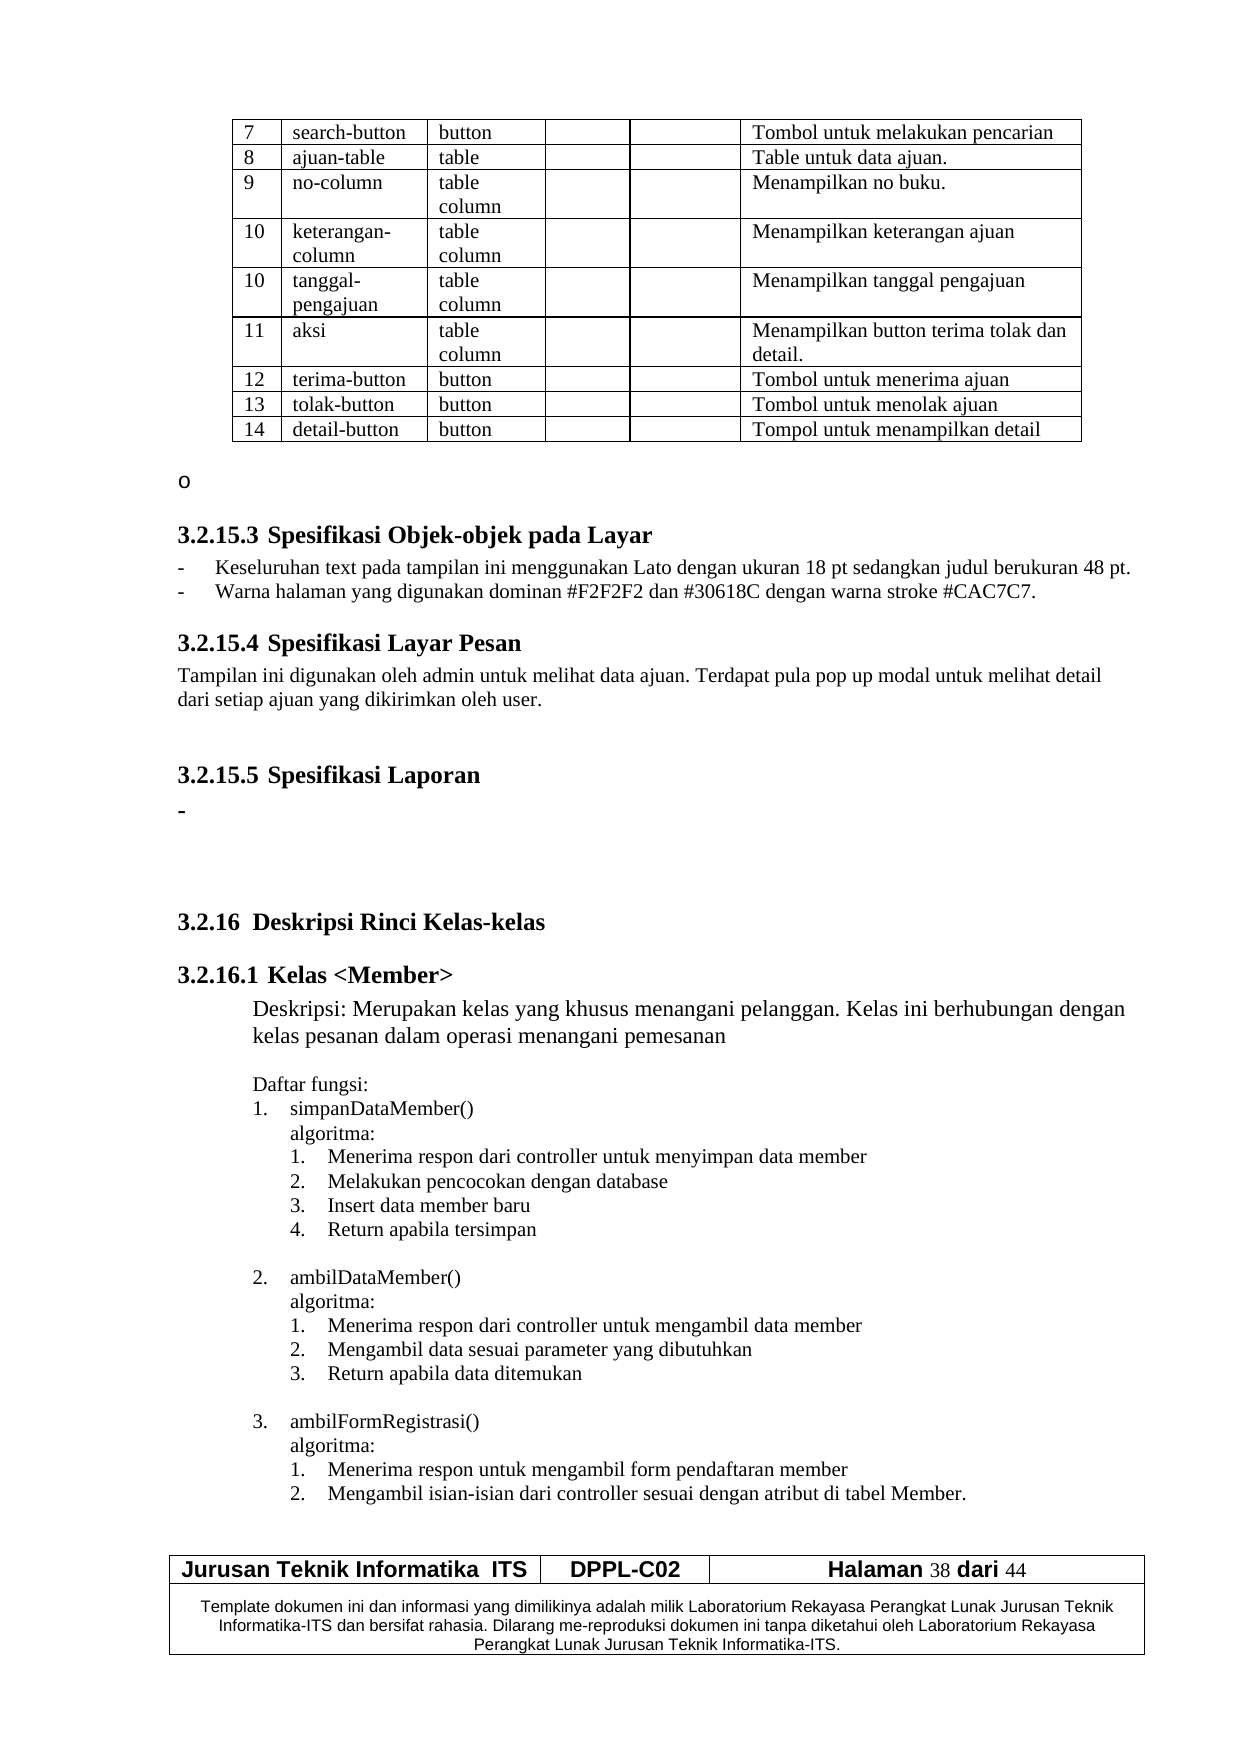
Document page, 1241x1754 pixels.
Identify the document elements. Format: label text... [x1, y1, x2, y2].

table_cell keterangan-column [282, 219, 427, 267]
list Return apabila data ditemukan [290, 1361, 1137, 1385]
list Mengambil data sesuai parameter yang dibutuhkan [290, 1337, 1137, 1361]
table_cell [546, 367, 629, 391]
table_cell [631, 417, 740, 441]
list Menerima respon untuk mengambil form pendaftaran member [290, 1457, 1137, 1481]
table_cell [631, 367, 740, 391]
text Daftar fungsi: [252, 1072, 1137, 1096]
table_cell 10 [233, 219, 281, 267]
subtitle Deskripsi Rinci Kelas-kelas [177, 907, 1137, 936]
table_cell Tompol untuk menampilkan detail [741, 417, 1081, 441]
table_cell Menampilkan tanggal pengajuan [741, 268, 1081, 316]
table_cell Menampilkan button terima tolak dan detail. [741, 318, 1081, 366]
table_cell button [428, 392, 545, 416]
table_cell button [428, 417, 545, 441]
table_cell 8 [233, 145, 281, 169]
table_cell 14 [233, 417, 281, 441]
table_cell [546, 170, 629, 218]
table_cell Menampilkan keterangan ajuan [741, 219, 1081, 267]
table_cell 7 [233, 120, 281, 144]
table_cell table column [428, 268, 545, 316]
table_cell [631, 170, 740, 218]
table_cell no-column [282, 170, 427, 218]
table_cell [546, 219, 629, 267]
table_cell 13 [233, 392, 281, 416]
table_cell [631, 219, 740, 267]
subtitle Kelas <Member> [177, 961, 1137, 989]
table_cell [631, 145, 740, 169]
list Keseluruhan text pada tampilan ini menggunakan Lato dengan ukuran 18 pt sedangkan judul berukuran 48 pt. [177, 555, 1137, 579]
list simpanDataMember() [252, 1096, 1137, 1120]
table_cell table [428, 145, 545, 169]
table_cell terima-button [282, 367, 427, 391]
table_cell button [428, 120, 545, 144]
table_cell [546, 392, 629, 416]
table_cell 9 [233, 170, 281, 218]
table_cell [546, 318, 629, 366]
table_cell [631, 318, 740, 366]
list ambilFormRegistrasi() [252, 1409, 1137, 1433]
table_cell [631, 392, 740, 416]
table_cell [546, 145, 629, 169]
text Tampilan ini digunakan oleh admin untuk melihat data ajuan. Terdapat pula pop up modal untuk melihat detail dari setiap ajuan yang dikirimkan oleh user. [177, 663, 1137, 711]
subtitle Spesifikasi Layar Pesan [177, 628, 1137, 657]
table_cell ajuan-table [282, 145, 427, 169]
table_cell table column [428, 219, 545, 267]
table_cell Tombol untuk menerima ajuan [741, 367, 1081, 391]
list Warna halaman yang digunakan dominan #F2F2F2 dan #30618C dengan warna stroke #CAC7C7. [177, 579, 1137, 603]
list Melakukan pencocokan dengan database [290, 1168, 1137, 1193]
table_cell [546, 268, 629, 316]
subtitle Spesifikasi Objek-objek pada Layar [177, 520, 1137, 549]
table_cell tanggal-pengajuan [282, 268, 427, 316]
table_cell 11 [233, 318, 281, 366]
list Insert data member baru [290, 1193, 1137, 1217]
text Deskripsi: Merupakan kelas yang khusus menangani pelanggan. Kelas ini berhubungan dengan kelas pesanan dalam operasi menangani pemesanan [252, 996, 1137, 1048]
table_cell tolak-button [282, 392, 427, 416]
table_cell 12 [233, 367, 281, 391]
table_cell Tombol untuk melakukan pencarian [741, 120, 1081, 144]
table_cell Menampilkan no buku. [741, 170, 1081, 218]
table_cell [631, 268, 740, 316]
table_cell detail-button [282, 417, 427, 441]
list ambilDataMember() [252, 1265, 1137, 1289]
list Mengambil isian-isian dari controller sesuai dengan atribut di tabel Member. [290, 1481, 1137, 1505]
text - [177, 796, 1137, 824]
list Menerima respon dari controller untuk menyimpan data member [290, 1144, 1137, 1168]
subtitle Spesifikasi Laporan [177, 761, 1137, 789]
table_cell button [428, 367, 545, 391]
table_cell [631, 120, 740, 144]
text algoritma: [290, 1289, 1137, 1313]
table_cell [546, 417, 629, 441]
text algoritma: [252, 1120, 1137, 1144]
table_cell search-button [282, 120, 427, 144]
table_cell Tombol untuk menolak ajuan [741, 392, 1081, 416]
list Menerima respon dari controller untuk mengambil data member [290, 1313, 1137, 1337]
table_cell aksi [282, 318, 427, 366]
table_cell 10 [233, 268, 281, 316]
list Return apabila tersimpan [290, 1217, 1137, 1241]
table_cell table column [428, 170, 545, 218]
text algoritma: [290, 1433, 1137, 1457]
table_cell [546, 120, 629, 144]
table_cell table column [428, 318, 545, 366]
table_cell Table untuk data ajuan. [741, 145, 1081, 169]
